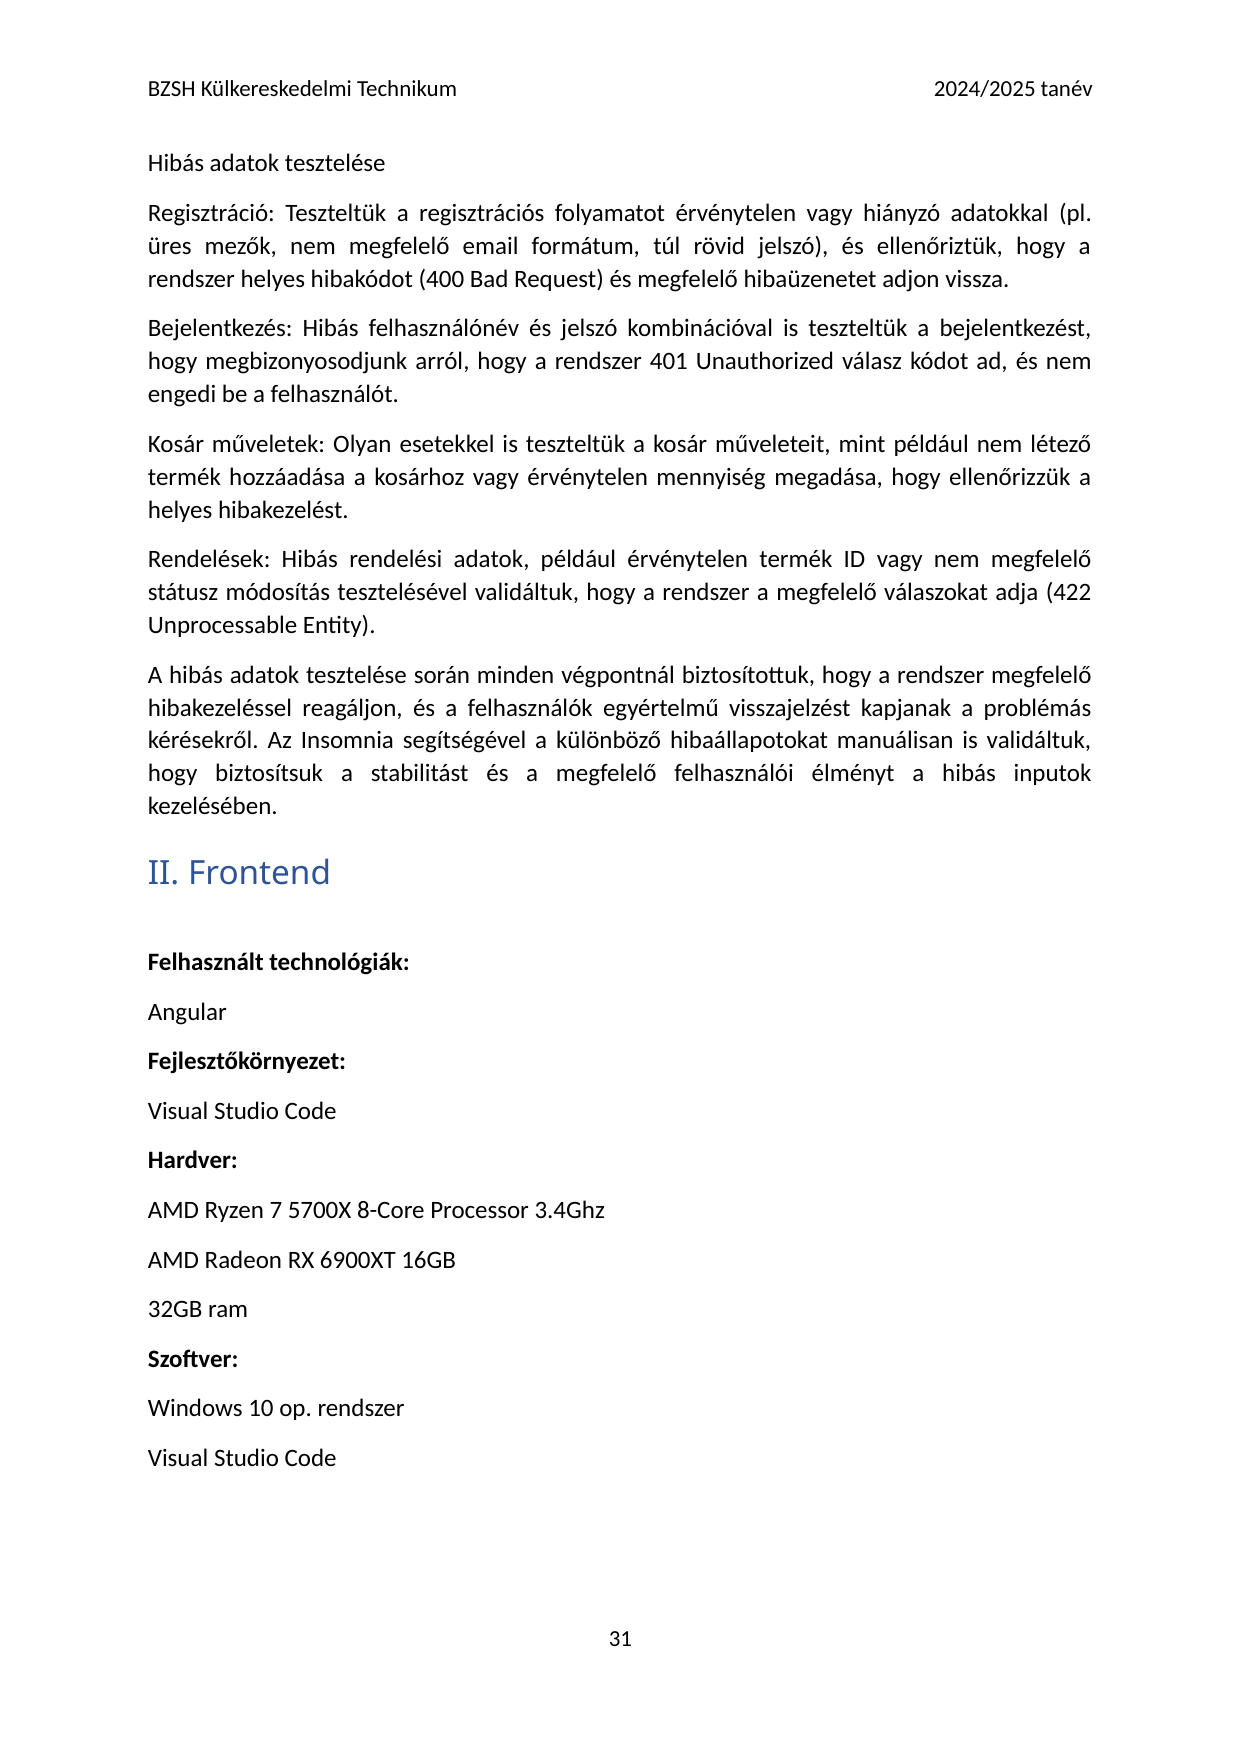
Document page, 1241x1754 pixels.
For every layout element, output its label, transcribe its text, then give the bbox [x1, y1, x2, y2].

text AMD Ryzen 7 5700X 8-Core Processor 3.4Ghz [148, 1194, 1093, 1225]
text 32GB ram [148, 1293, 1093, 1324]
text Hibás adatok tesztelése [148, 148, 1093, 178]
text Visual Studio Code [148, 1095, 1093, 1126]
subtitle II. Frontend [148, 848, 1093, 943]
text Regisztráció: Teszteltük a regisztrációs folyamatot érvénytelen vagy hiányzó adatokkal (pl. üres mezők, nem megfelelő email formátum, túl rövid jelszó), és ellenőriztük, hogy a rendszer helyes hibakódot (400 Bad Request) és megfelelő hibaüzenetet adjon vissza. [148, 197, 1093, 293]
text Visual Studio Code [148, 1442, 1093, 1473]
text Windows 10 op. rendszer [148, 1393, 1093, 1423]
text Felhasznált technológiák: [148, 946, 1093, 977]
text Angular [148, 996, 1093, 1026]
text Bejelentkezés: Hibás felhasználónév és jelszó kombinációval is teszteltük a bejelentkezést, hogy megbizonyosodjunk arról, hogy a rendszer 401 Unauthorized válasz kódot ad, és nem engedi be a felhasználót. [148, 313, 1093, 409]
text Kosár műveletek: Olyan esetekkel is teszteltük a kosár műveleteit, mint például nem létező termék hozzáadása a kosárhoz vagy érvénytelen mennyiség megadása, hogy ellenőrizzük a helyes hibakezelést. [148, 428, 1093, 524]
text Szoftver: [148, 1343, 1093, 1373]
text Fejlesztőkörnyezet: [148, 1046, 1093, 1076]
text A hibás adatok tesztelése során minden végpontnál biztosítottuk, hogy a rendszer megfelelő hibakezeléssel reagáljon, és a felhasználók egyértelmű visszajelzést kapjanak a problémás kérésekről. Az Insomnia segítségével a különböző hibaállapotokat manuálisan is validáltuk, hogy biztosítsuk a stabilitást és a megfelelő felhasználói élményt a hibás inputok kezelésében. [148, 659, 1093, 821]
text Hardver: [148, 1145, 1093, 1175]
text Rendelések: Hibás rendelési adatok, például érvénytelen termék ID vagy nem megfelelő státusz módosítás tesztelésével validáltuk, hogy a rendszer a megfelelő válaszokat adja (422 Unprocessable Entity). [148, 543, 1093, 640]
text AMD Radeon RX 6900XT 16GB [148, 1244, 1093, 1274]
